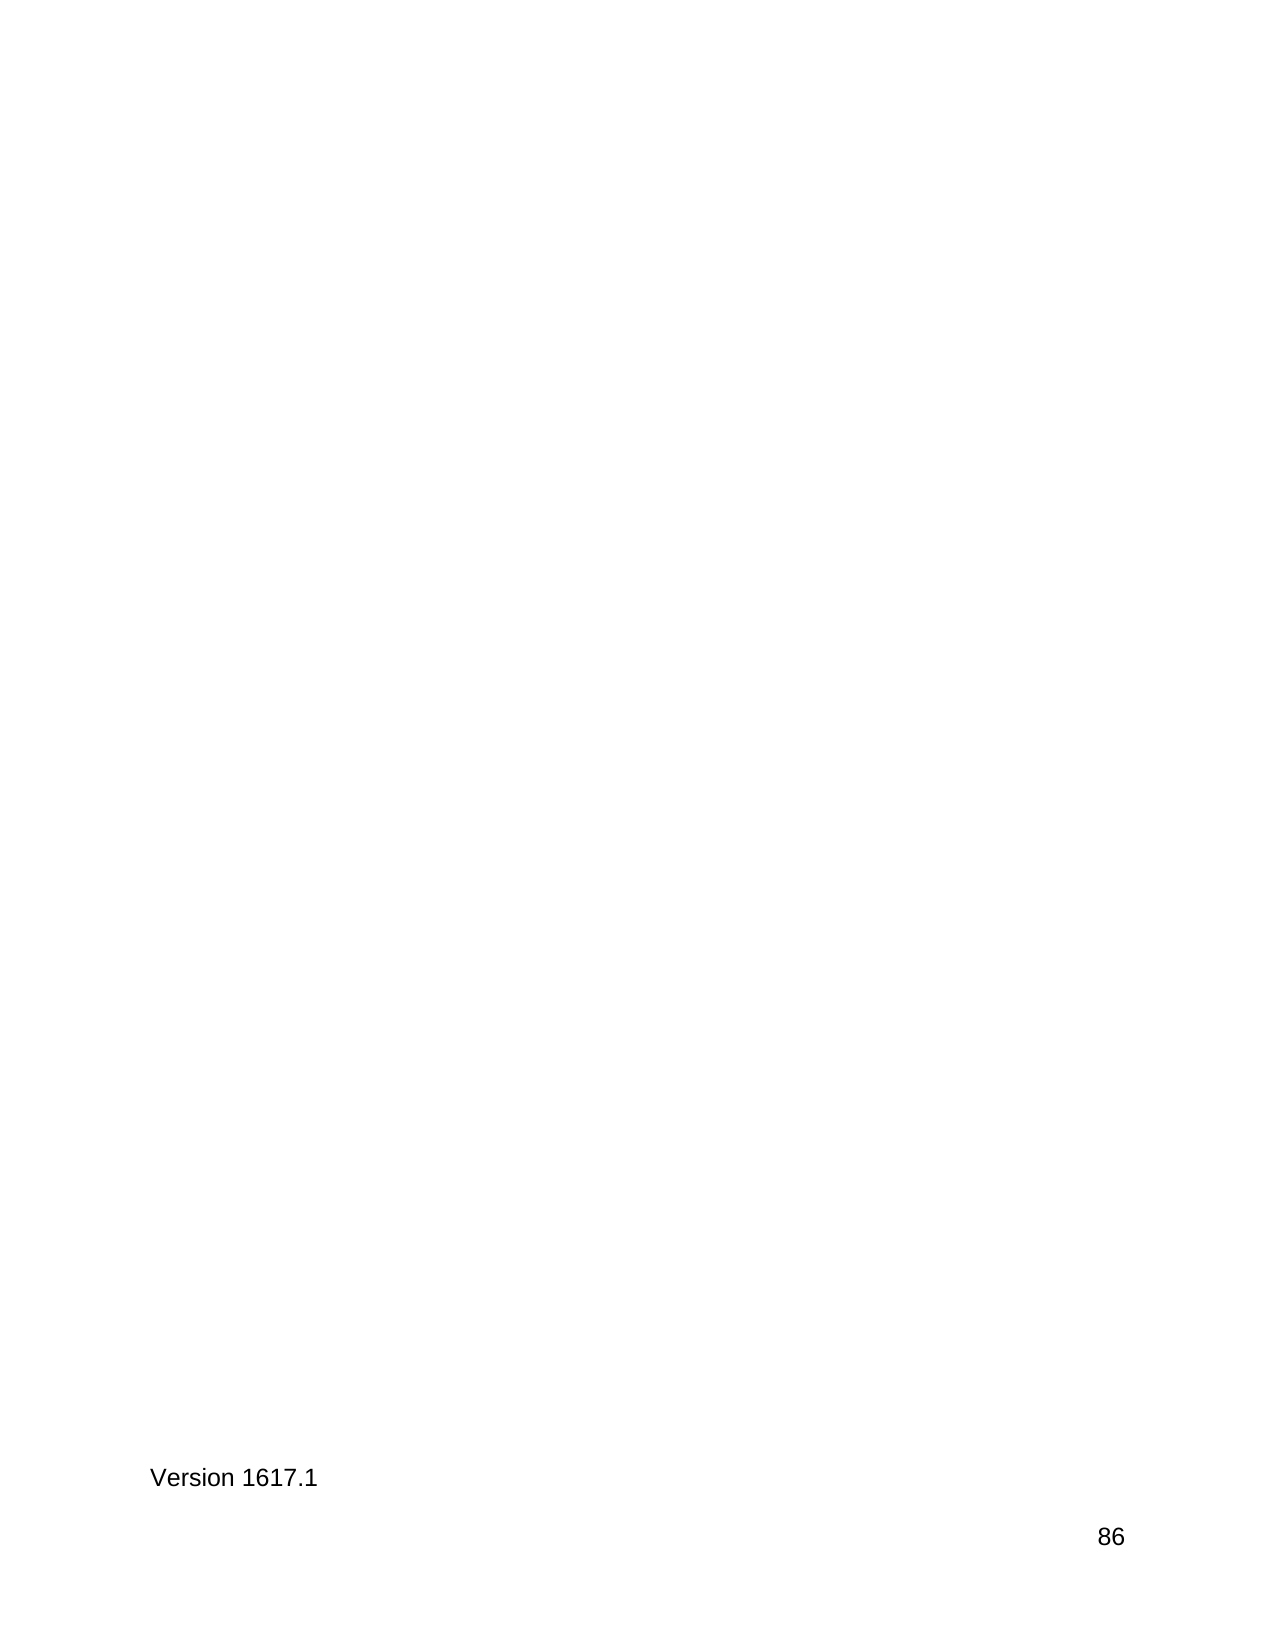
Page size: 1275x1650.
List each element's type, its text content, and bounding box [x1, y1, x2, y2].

text Version 1617.1 [150, 1462, 1125, 1491]
